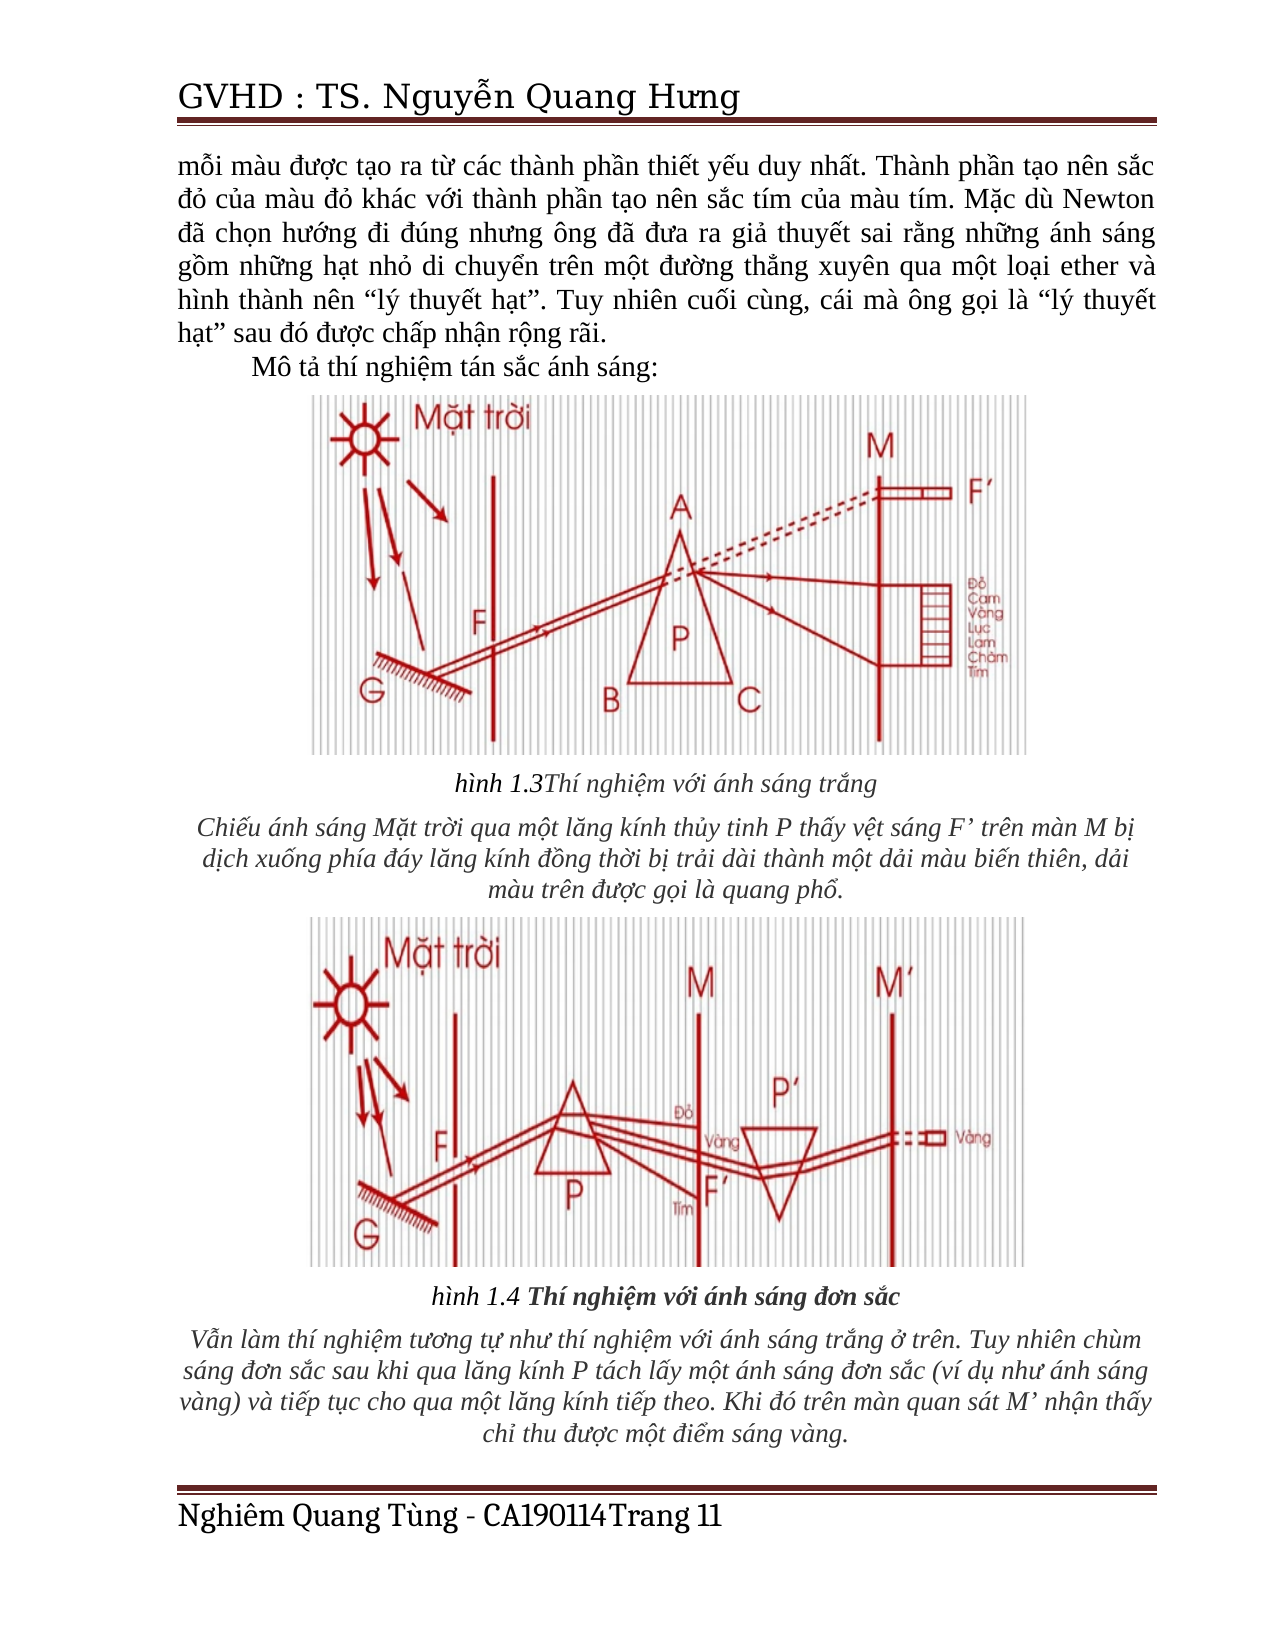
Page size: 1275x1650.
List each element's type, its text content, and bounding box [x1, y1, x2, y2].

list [177, 148, 1157, 349]
picture [307, 395, 1027, 755]
picture [306, 917, 1028, 1267]
text Vẫn làm thí nghiệm tương tự như thí nghiệm với ánh sáng trắng ở trên. Tuy nhiên chùm sáng đơn sắc sau khi qua lăng kính P tách lấy một ánh sáng đơn sắc (ví dụ như ánh sáng vàng) và tiếp tục cho qua một lăng kính tiếp theo. Khi đó trên màn quan sát M’ nhận thấy chỉ thu được một điểm sáng vàng. [177, 1323, 1157, 1448]
list Mô tả thí nghiệm tán sắc ánh sáng: [177, 349, 1157, 382]
text Chiếu ánh sáng Mặt trời qua một lăng kính thủy tinh P thấy vệt sáng F’ trên màn M bị dịch xuống phía đáy lăng kính đồng thời bị trải dài thành một dải màu biến thiên, dải màu trên được gọi là quang phổ. [177, 811, 1157, 904]
